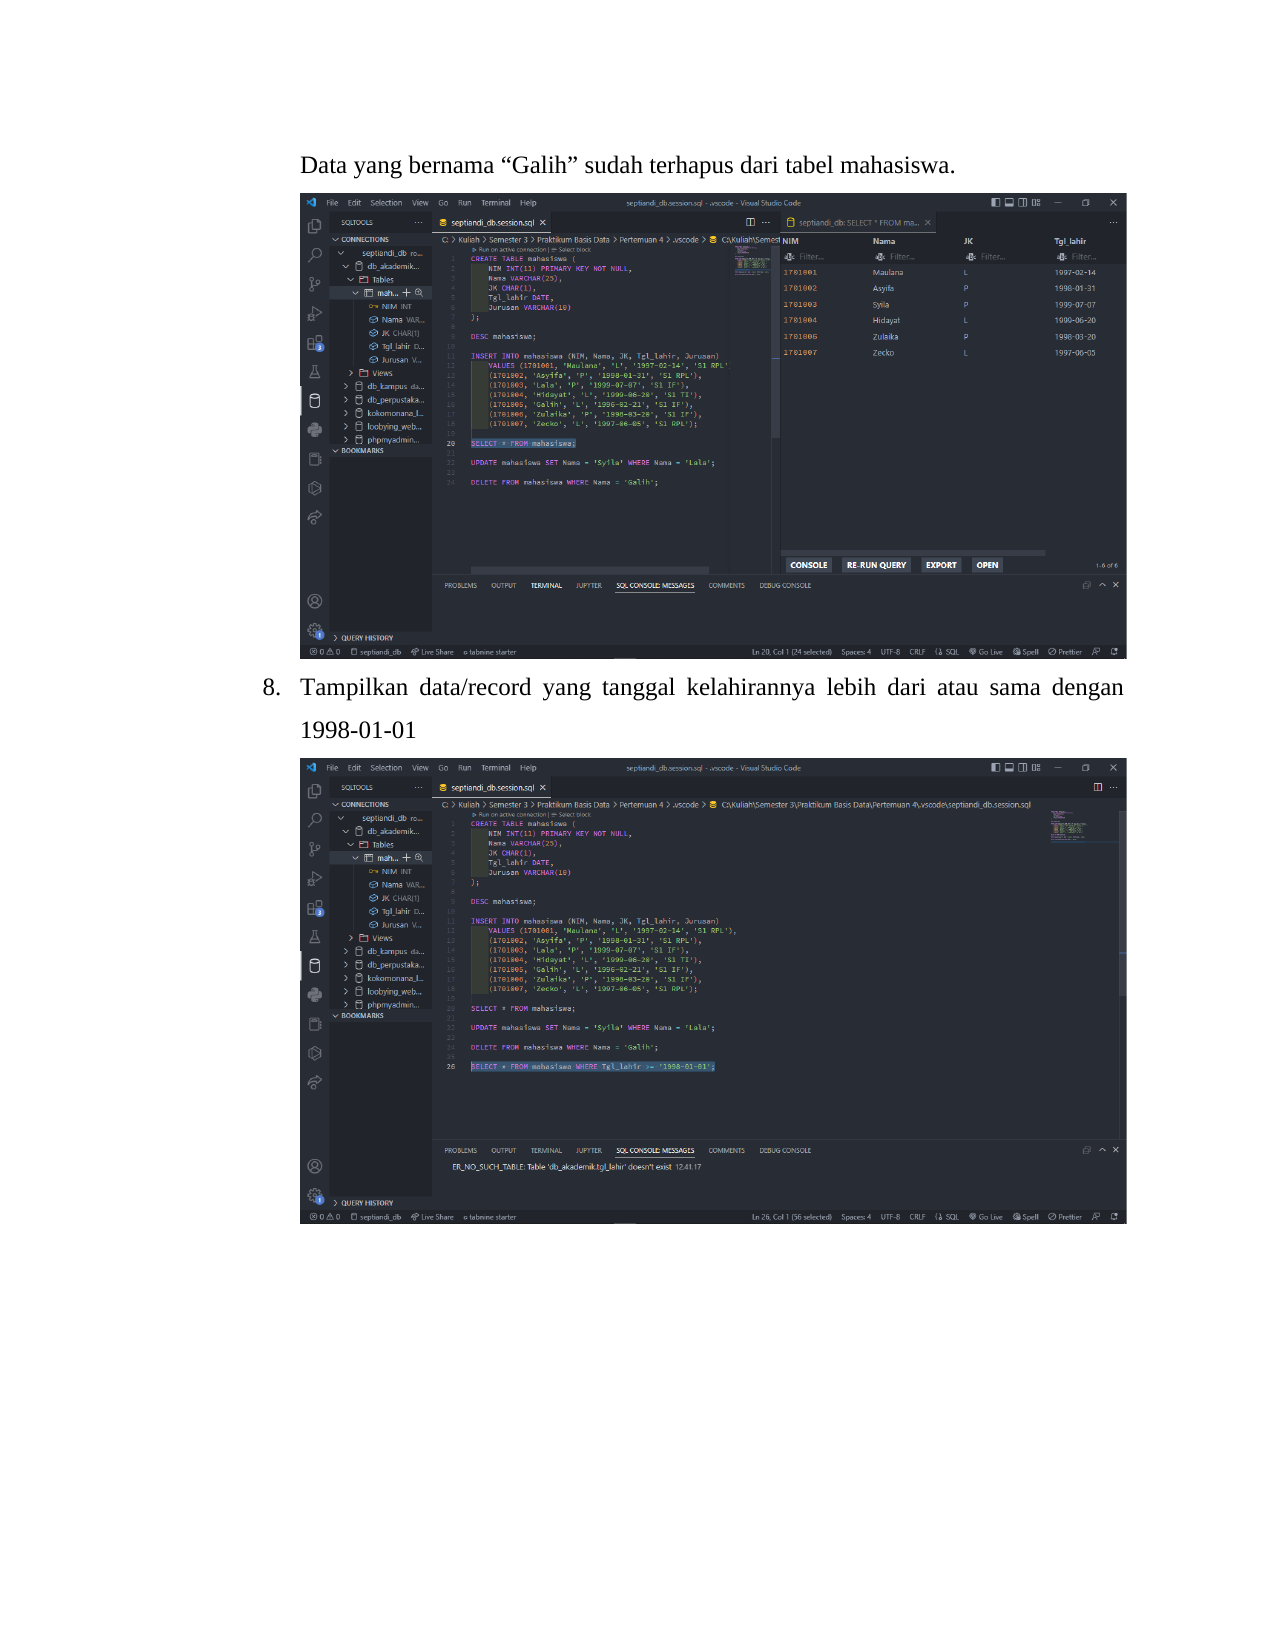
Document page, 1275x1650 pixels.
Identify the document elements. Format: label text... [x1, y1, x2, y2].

picture [300, 193, 1127, 659]
list Data yang bernama “Galih” sudah terhapus dari tabel mahasiswa. [300, 150, 1125, 179]
list Tampilkan data/record yang tanggal kelahirannya lebih dari atau sama dengan 1998-01-01 [262, 672, 1125, 744]
picture [300, 758, 1127, 1224]
